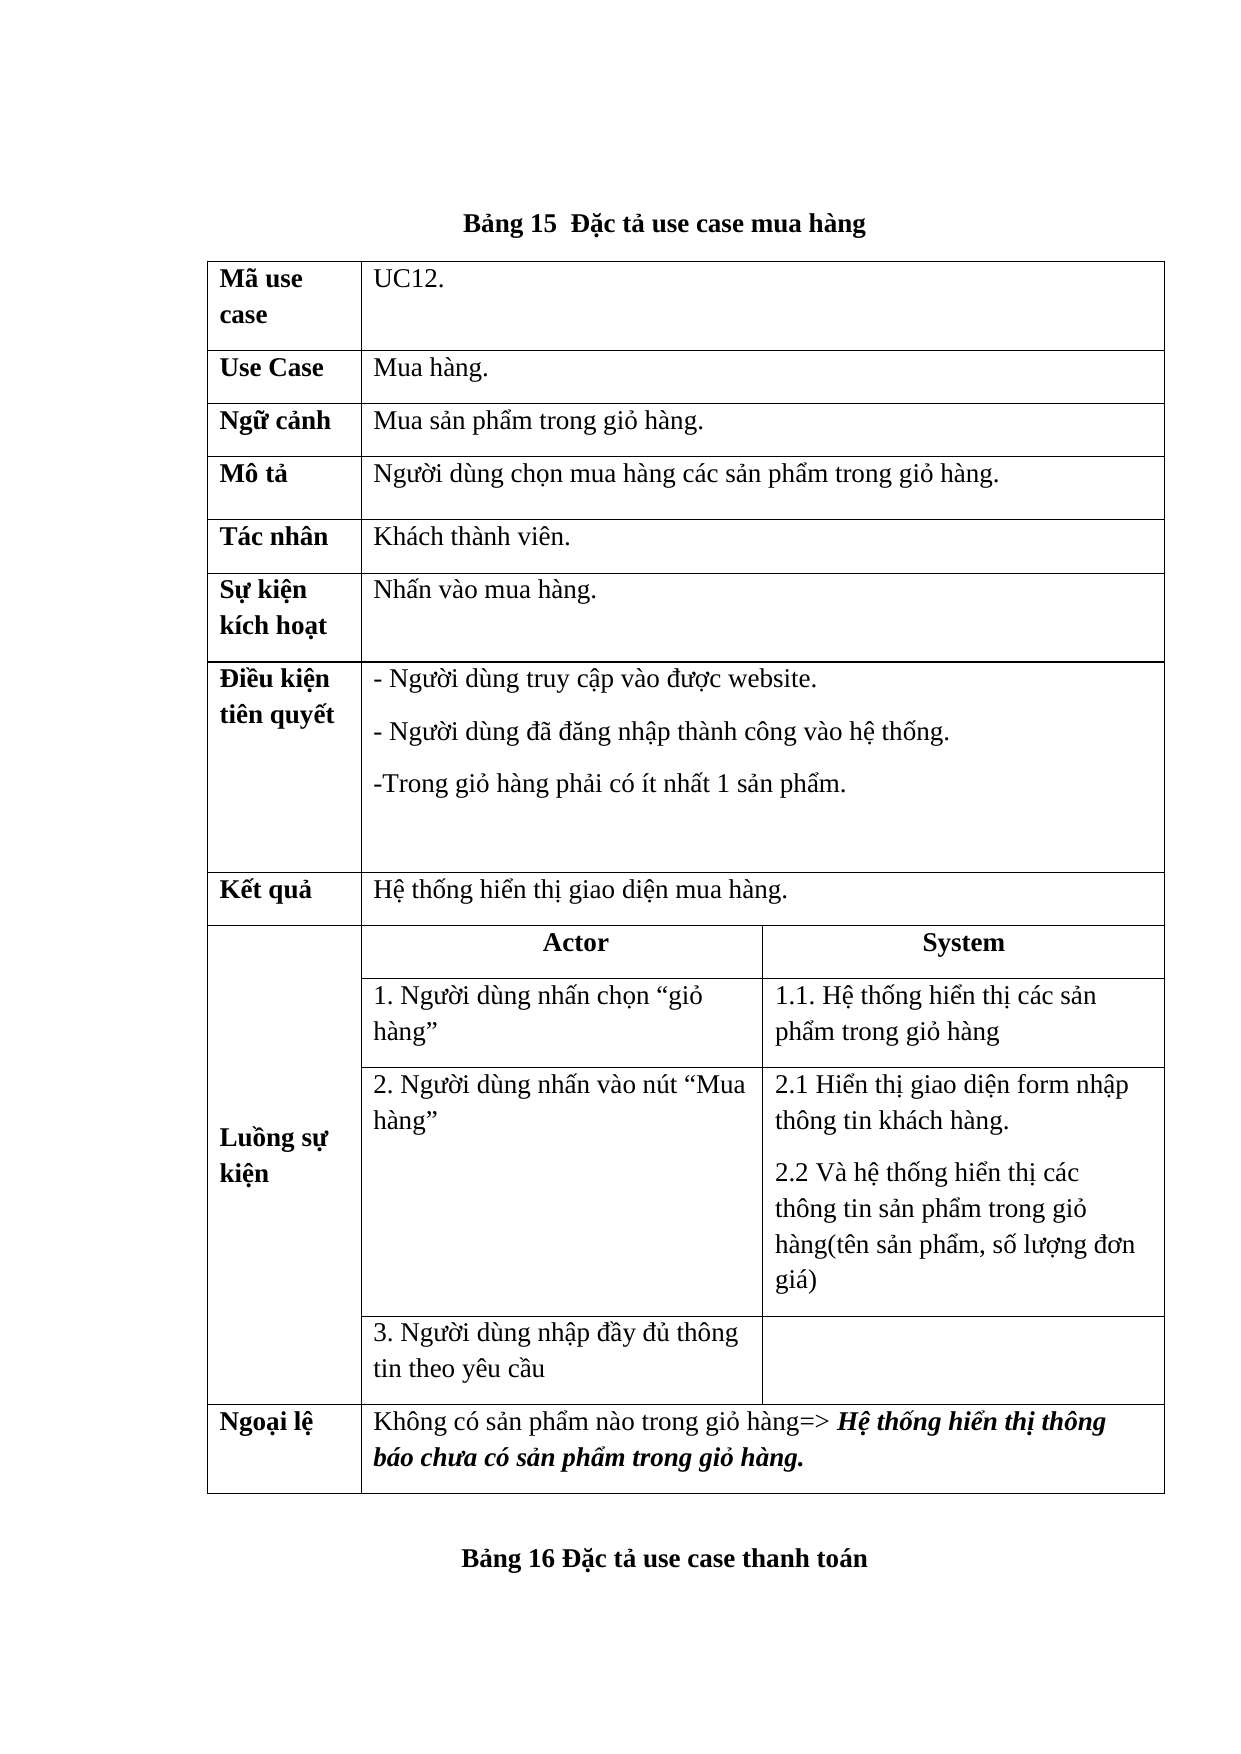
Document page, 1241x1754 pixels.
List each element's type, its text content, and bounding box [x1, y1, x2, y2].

table_cell Ngoại lệ [208, 1405, 361, 1493]
table_cell - Người dùng truy cập vào được website. - Người dùng đã đăng nhập thành công vào hệ thống. -Trong giỏ hàng phải có ít nhất 1 sản phẩm. [362, 663, 1164, 872]
table_cell Người dùng chọn mua hàng các sản phẩm trong giỏ hàng. [362, 457, 1164, 519]
table_cell 1.1. Hệ thống hiển thị các sản phẩm trong giỏ hàng [763, 979, 1164, 1067]
table_cell System [763, 926, 1164, 978]
table_cell Khách thành viên. [362, 520, 1164, 572]
table_cell 1. Người dùng nhấn chọn “giỏ hàng” [362, 979, 762, 1067]
text Bảng 15 Đặc tả use case mua hàng [207, 207, 1122, 238]
table_cell Kết quả [208, 873, 361, 925]
table_cell Ngữ cảnh [208, 404, 361, 456]
table_cell Actor [362, 926, 762, 978]
table_cell 3. Người dùng nhập đầy đủ thông tin theo yêu cầu [362, 1317, 762, 1404]
table_cell 2.1 Hiển thị giao diện form nhập thông tin khách hàng. 2.2 Và hệ thống hiển thị các thông tin sản phẩm trong giỏ hàng(tên sản phẩm, số lượng đơn giá) [763, 1068, 1164, 1316]
table_cell Nhấn vào mua hàng. [362, 574, 1164, 661]
table_cell Mua sản phẩm trong giỏ hàng. [362, 404, 1164, 456]
table_header UC12. [362, 262, 1164, 350]
table_cell Sự kiện kích hoạt [208, 574, 361, 661]
table_cell Mô tả [208, 457, 361, 519]
table_header Mã use case [208, 262, 361, 350]
table_cell Điều kiện tiên quyết [208, 663, 361, 872]
table_cell Use Case [208, 351, 361, 403]
table_cell Luồng sự kiện [208, 926, 361, 1404]
table_cell [763, 1317, 1164, 1404]
table_cell Không có sản phẩm nào trong giỏ hàng=> Hệ thống hiển thị thông báo chưa có sản phẩm trong giỏ hàng. [362, 1405, 1164, 1493]
table_cell 2. Người dùng nhấn vào nút “Mua hàng” [362, 1068, 762, 1316]
table_cell Tác nhân [208, 520, 361, 572]
table_cell Mua hàng. [362, 351, 1164, 403]
table_cell Hệ thống hiển thị giao diện mua hàng. [362, 873, 1164, 925]
text Bảng 16 Đặc tả use case thanh toán [207, 1542, 1122, 1573]
